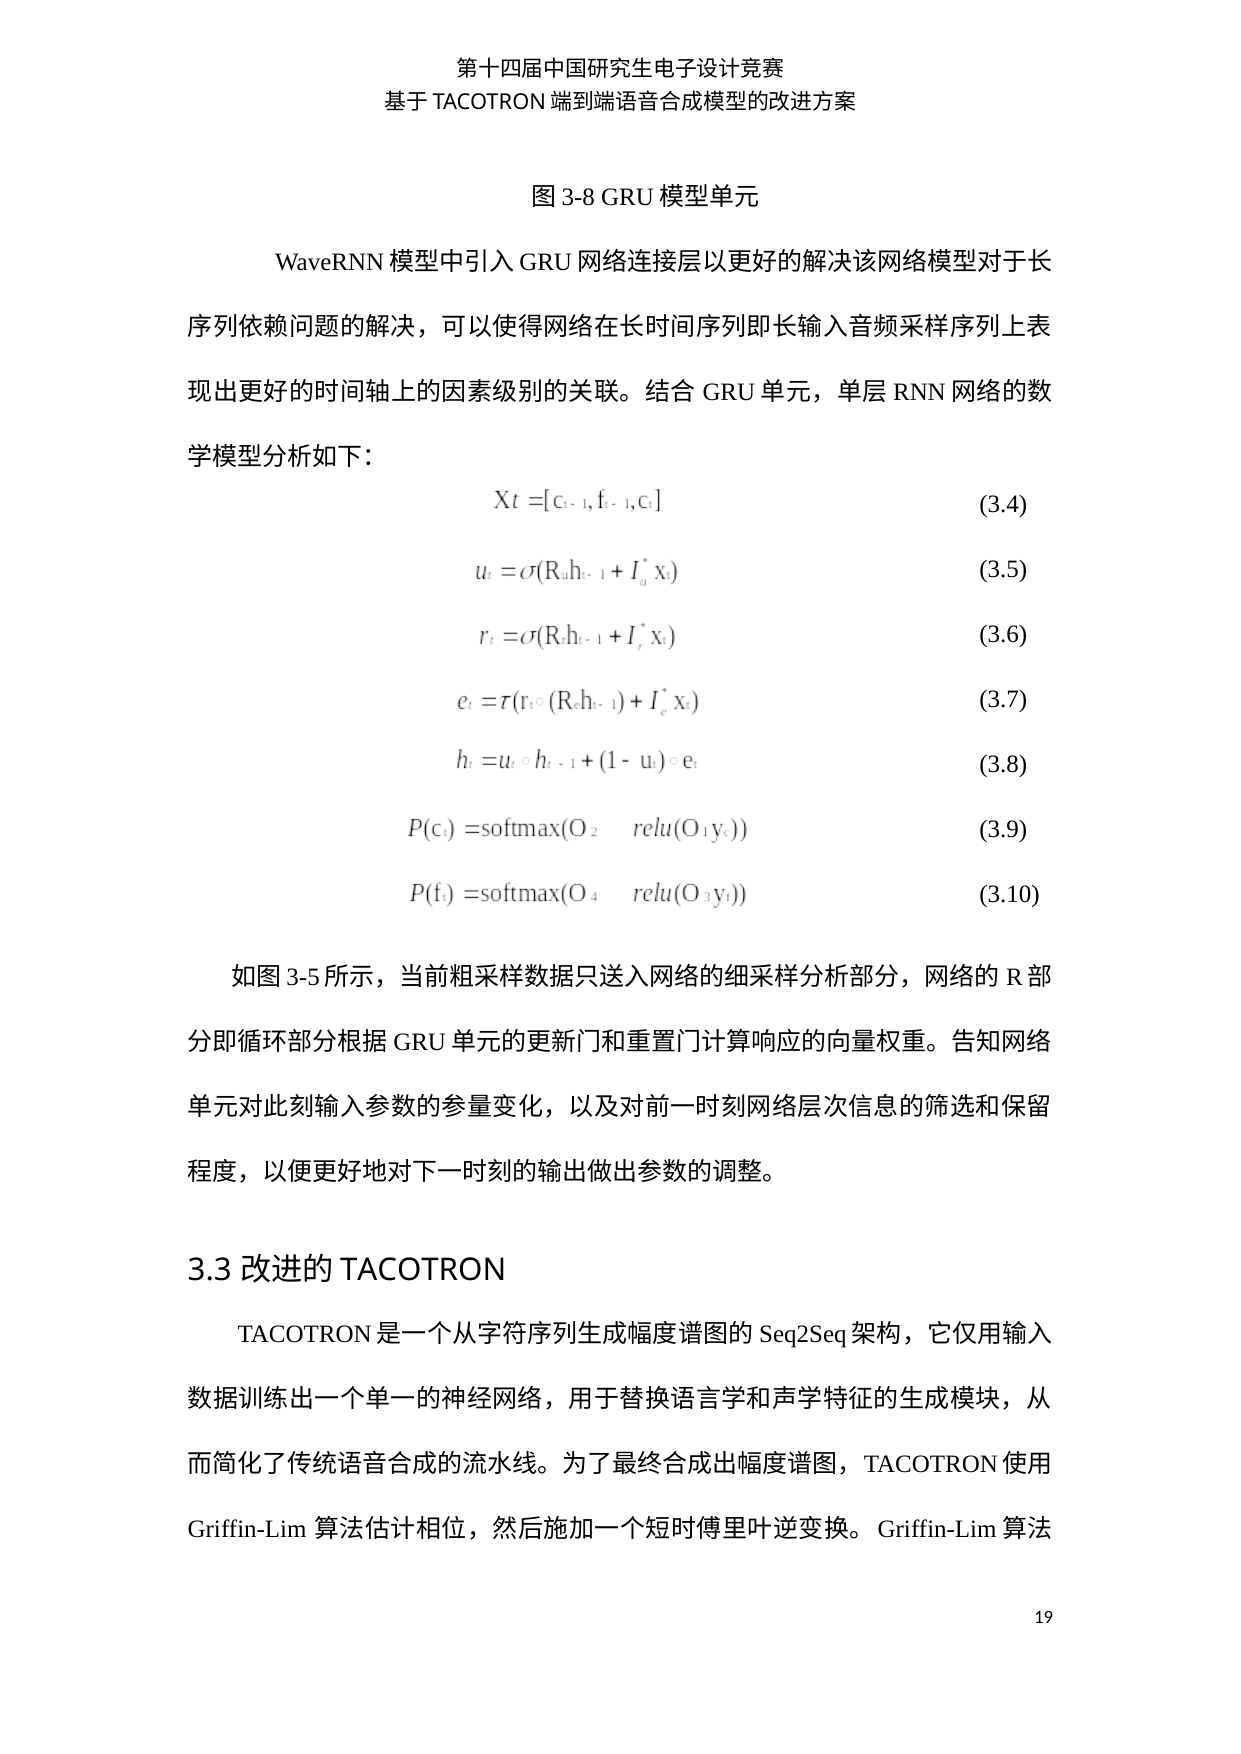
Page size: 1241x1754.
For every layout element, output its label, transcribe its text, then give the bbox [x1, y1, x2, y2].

table_cell (3.6) [968, 617, 1052, 682]
table_cell [188, 682, 968, 747]
table_cell [188, 747, 968, 812]
table_cell [188, 552, 968, 617]
table_cell [188, 812, 968, 877]
table_cell (3.5) [968, 552, 1052, 617]
text 图3-8 GRU模型单元 [187, 162, 1053, 227]
subtitle 3.3 改进的TACOTRON [187, 1234, 1053, 1299]
table_cell (3.7) [968, 682, 1052, 747]
table_cell (3.9) [968, 812, 1052, 877]
table_cell (3.8) [968, 747, 1052, 812]
text WaveRNN模型中引入GRU网络连接层以更好的解决该网络模型对于长序列依赖问题的解决，可以使得网络在长时间序列即长输入音频采样序列上表现出更好的时间轴上的因素级别的关联。结合GRU单元，单层RNN网络的数学模型分析如下： [187, 227, 1053, 487]
text 如图3-5所示，当前粗采样数据只送入网络的细采样分析部分，网络的R部分即循环部分根据GRU单元的更新门和重置门计算响应的向量权重。告知网络单元对此刻输入参数的参量变化，以及对前一时刻网络层次信息的筛选和保留程度，以便更好地对下一时刻的输出做出参数的调整。 [187, 942, 1053, 1202]
table_cell (3.10) [968, 877, 1052, 942]
table_header [188, 487, 968, 552]
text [187, 1299, 1053, 1559]
table_cell [188, 617, 968, 682]
table_cell [188, 877, 968, 942]
table_header (3.4) [968, 487, 1052, 552]
